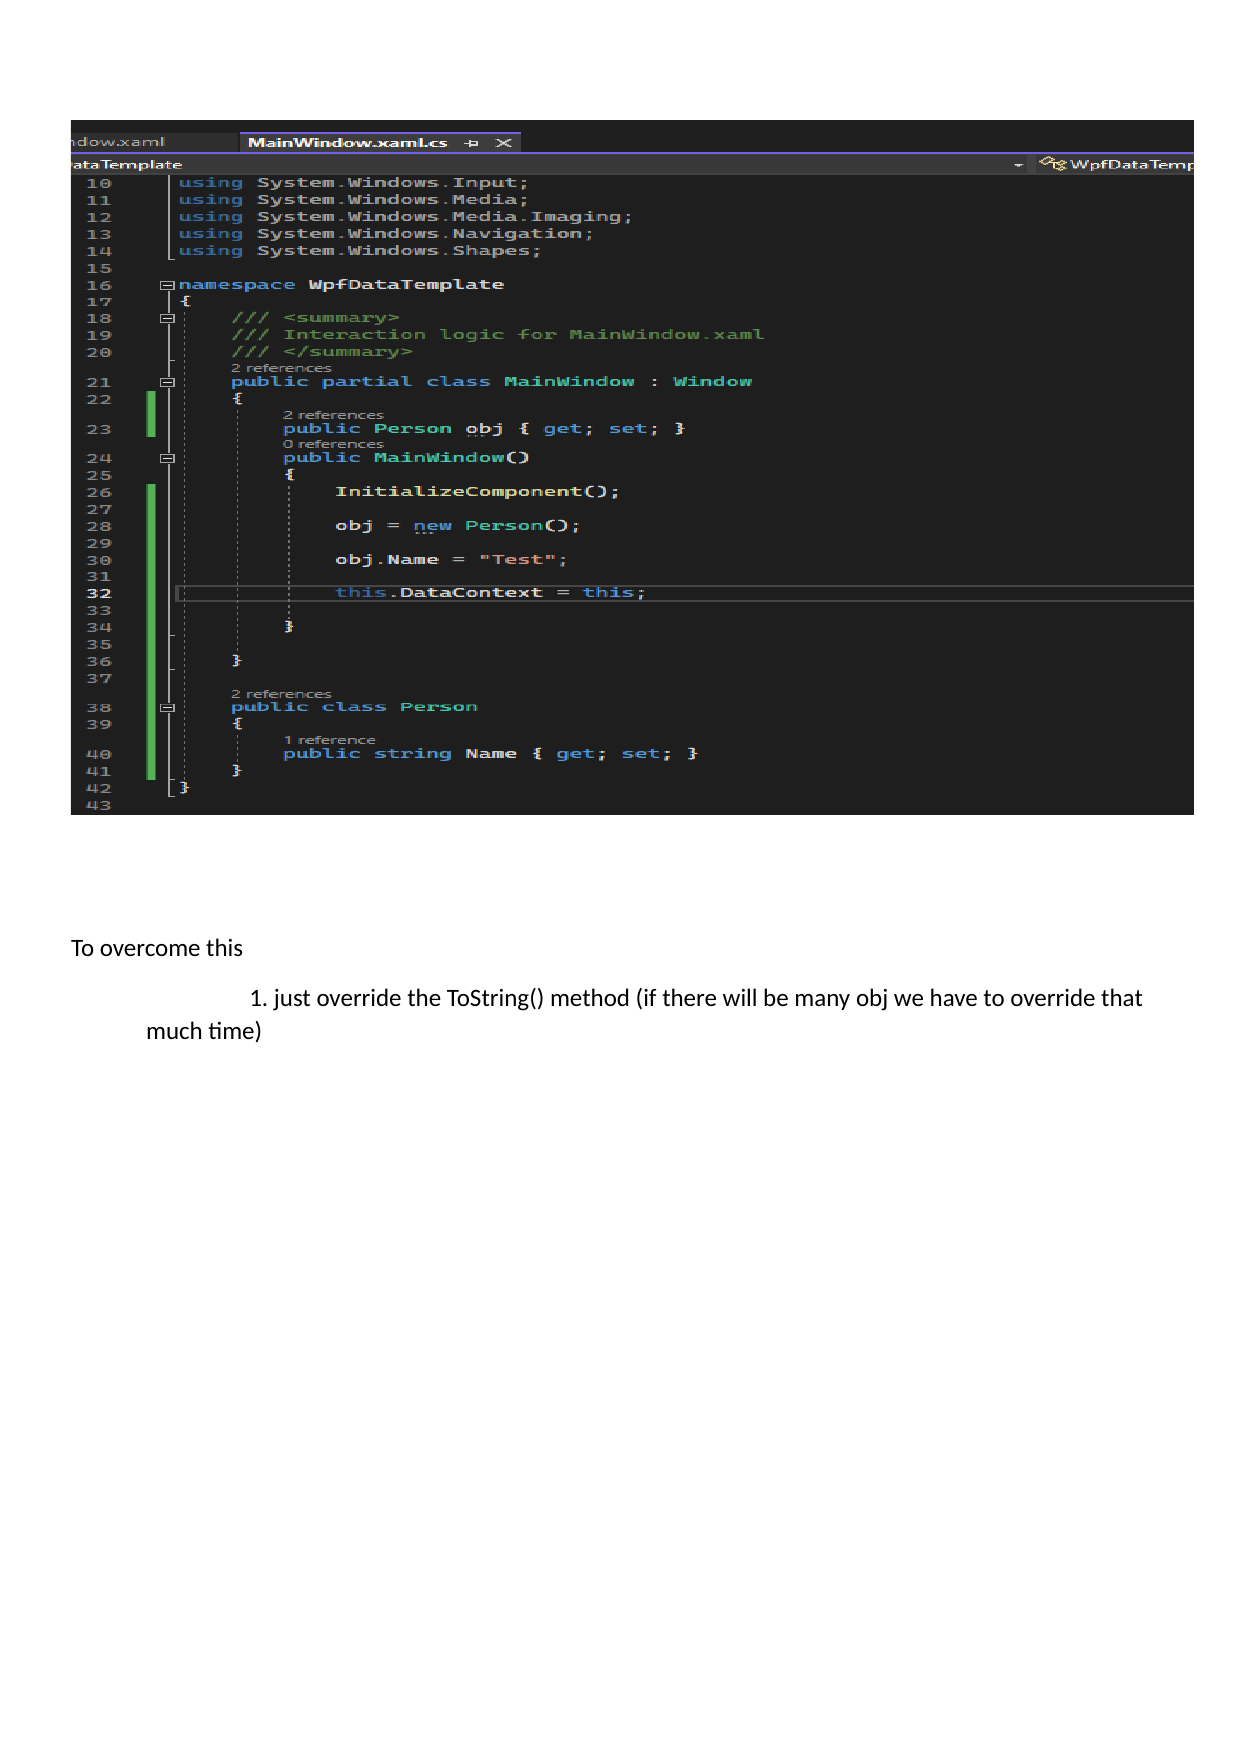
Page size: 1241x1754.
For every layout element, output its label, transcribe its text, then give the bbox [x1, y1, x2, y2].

picture [70, 120, 1194, 815]
text 1. just override the ToString() method (if there will be many obj we have to override that much time) [146, 982, 1181, 1045]
text To overcome this [71, 932, 1181, 963]
